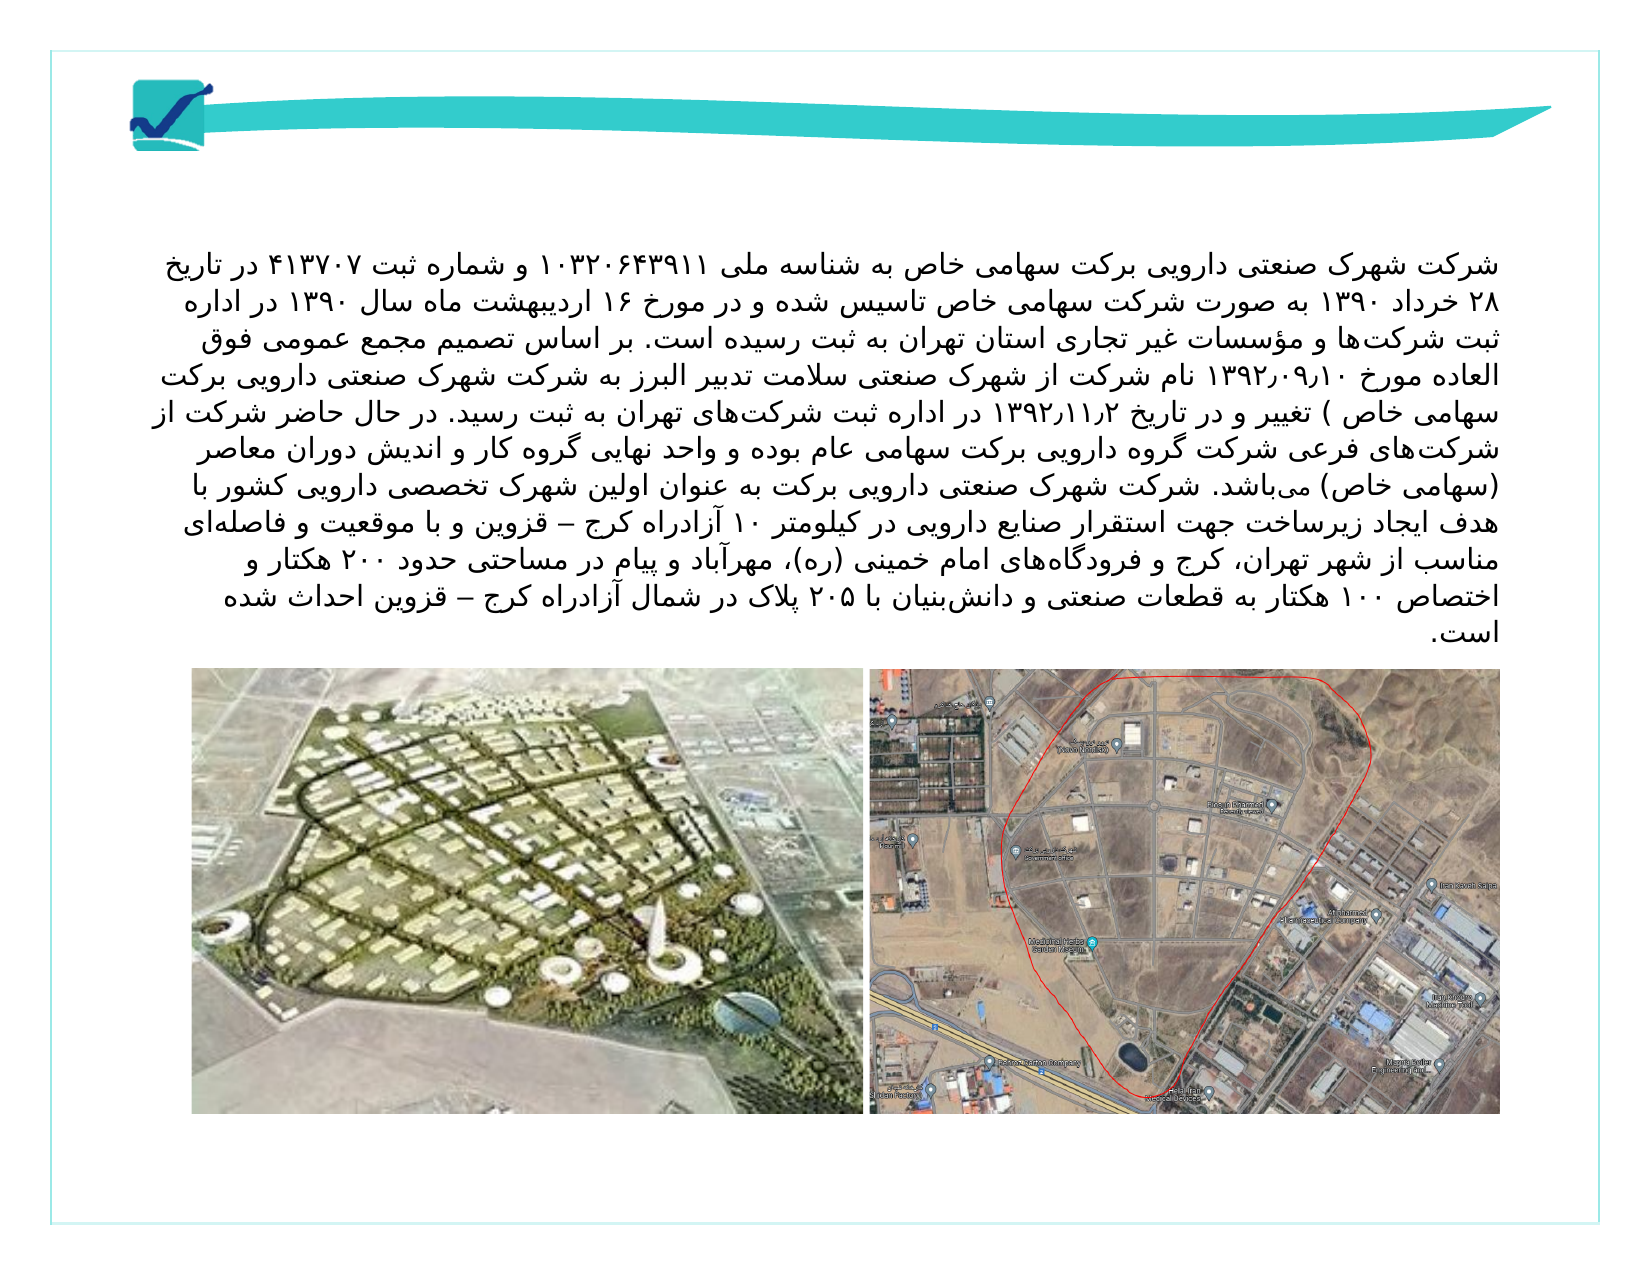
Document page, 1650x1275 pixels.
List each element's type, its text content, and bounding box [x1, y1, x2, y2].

picture [869, 669, 1500, 1114]
picture [191, 668, 864, 1114]
picture [121, 77, 224, 154]
text شرکت شهرک صنعتی دارویی برکت سهامی خاص به شناسه ملی ۱۰۳۲۰۶۴۳۹۱۱ و شماره ثبت ۴۱۳۷۰۷ در تاریخ ۲۸ خرداد ۱۳۹۰ به صورت شرکت سهامی خاص تاسیس شده و در مورخ ۱۶ اردیبهشت ماه سال ۱۳۹۰ در اداره ثبت شرکت‌ها و مؤسسات غیر تجاری استان تهران به ثبت رسیده است. بر اساس تصمیم مجمع عمومی فوق العاده مورخ ۱۳۹۲٫۰۹٫۱۰ نام شرکت از شهرک صنعتی سلامت تدبیر البرز به شرکت شهرک صنعتی دارویی برکت سهامی خاص ) تغییر و در تاریخ ۱۳۹۲٫۱۱٫۲ در اداره ثبت شرکت‌‌های تهران به ثبت رسید. در حال حاضر شرکت از شرکت‌‌های فرعی شرکت گروه دارویی برکت سهامی عام بوده و واحد نهایی گروه کار و اندیش دوران معاصر (سهامی خاص) می‌باشد. شرکت شهرک صنعتی دارویی برکت به عنوان اولین شهرک تخصصی دارویی کشور با هدف ایجاد زیرساخت جهت استقرار صنایع دارویی در کیلومتر ۱۰ آزادراه کرج – قزوین و با موقعیت و فاصله‌ای مناسب از شهر تهران، کرج و فرودگاه‌‌های امام خمینی (ره)، مهرآباد و پیام در مساحتی حدود ۲۰۰ هکتار و اختصاص ۱۰۰ هکتار به قطعات صنعتی و دانش‌بنیان با ۲۰۵ پلاک در شمال آزادراه کرج – قزوین احداث شده است. [150, 248, 1500, 649]
